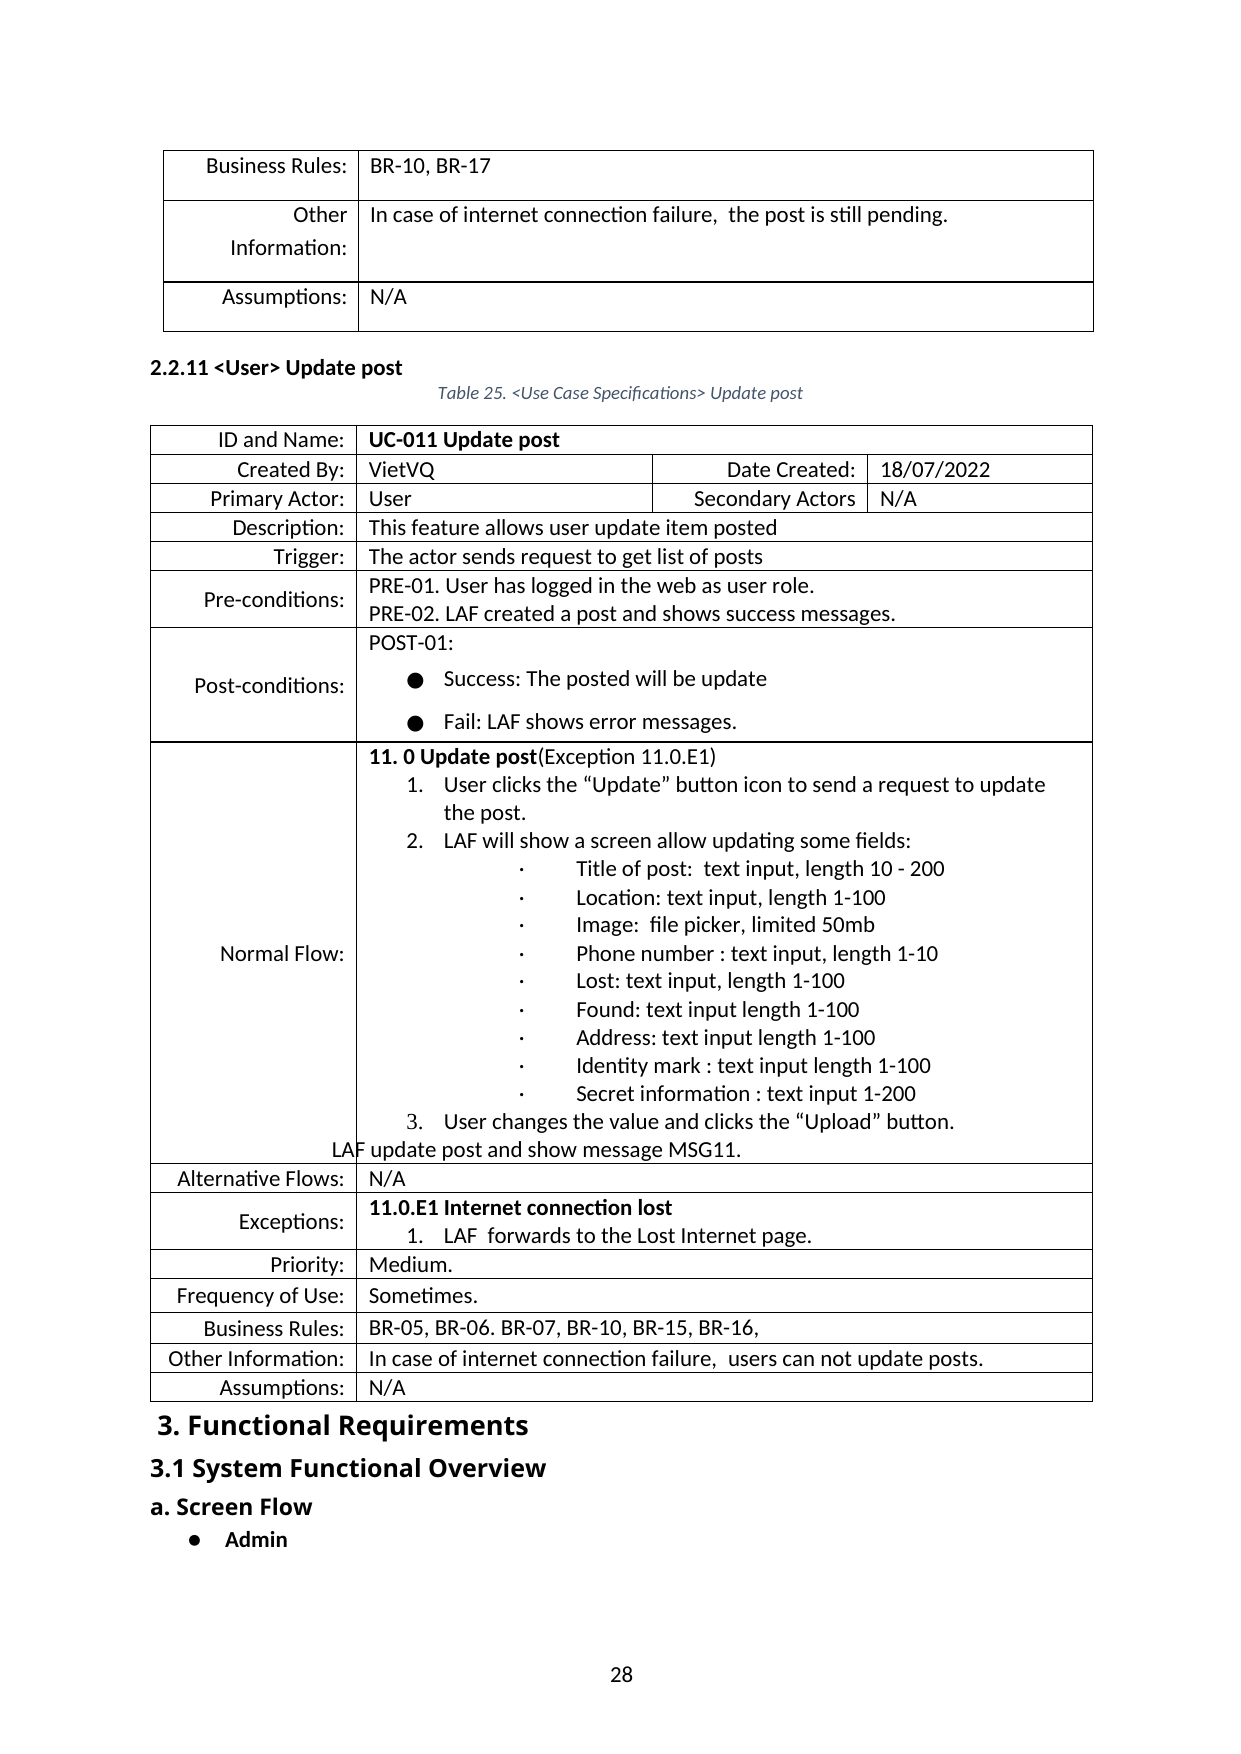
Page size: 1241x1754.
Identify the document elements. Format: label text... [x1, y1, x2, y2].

table_header ID and Name: [151, 426, 356, 454]
table_cell Trigger: [151, 542, 356, 570]
table_cell Normal Flow: [151, 743, 356, 1163]
table_cell PRE-01. User has logged in the web as user role. PRE-02. LAF created a post and shows success messages. [357, 571, 1092, 627]
table_cell POST-01: Success: The posted will be update Fail: LAF shows error messages. [357, 628, 1092, 741]
subtitle a. Screen Flow [150, 1491, 1093, 1522]
text Table 25. <Use Case Specifications> Update post [150, 381, 1093, 404]
table_cell Assumptions: [164, 283, 358, 331]
table_cell Business Rules: [151, 1313, 356, 1343]
table_cell Medium. [357, 1250, 1092, 1278]
table_cell Secondary Actors [653, 484, 867, 512]
subtitle 3. Functional Requirements [150, 1406, 1093, 1443]
table_cell User [357, 484, 652, 512]
table_cell The actor sends request to get list of posts [357, 542, 1092, 570]
table_cell Other Information: [164, 201, 358, 281]
table_cell Business Rules: [164, 151, 358, 199]
table_cell Created By: [151, 455, 356, 483]
table_cell Primary Actor: [151, 484, 356, 512]
table_cell Frequency of Use: [151, 1279, 356, 1312]
table_cell N/A [868, 484, 1092, 512]
table_cell BR-05, BR-06. BR-07, BR-10, BR-15, BR-16, [357, 1313, 1092, 1343]
table_cell In case of internet connection failure, the post is still pending. [359, 201, 1093, 281]
subtitle 3.1 System Functional Overview [150, 1450, 1093, 1484]
table_cell 11. 0 Update post(Exception 11.0.E1) User clicks the “Update” button icon to send a request to update the post. LAF will show a screen allow updating some fields: · Title of post: text input, length 10 - 200 · Location: text input, length 1-100 · Image: file picker, limited 50mb · Phone number : text input, length 1-10 · Lost: text input, length 1-100 · Found: text input length 1-100 · Address: text input length 1-100 · Identity mark : text input length 1-100 · Secret information : text input 1-200 User changes the value and clicks the “Upload” button. LAF update post and show message MSG11. [357, 743, 1092, 1163]
table_cell Alternative Flows: [151, 1164, 356, 1192]
table_cell Date Created: [653, 455, 867, 483]
table_cell Exceptions: [151, 1193, 356, 1249]
table_cell BR-10, BR-17 [359, 151, 1093, 199]
table_cell Pre-conditions: [151, 571, 356, 627]
table_cell Sometimes. [357, 1279, 1092, 1312]
table_header UC-011 Update post [357, 426, 1092, 454]
subtitle 2.2.11 <User> Update post [150, 353, 1093, 381]
table_cell N/A [357, 1373, 1092, 1401]
table_cell Description: [151, 513, 356, 541]
table_cell 18/07/2022 [868, 455, 1092, 483]
table_cell Other Information: [151, 1344, 356, 1372]
table_cell 11.0.E1 Internet connection lost LAF forwards to the Lost Internet page. [357, 1193, 1092, 1249]
table_cell In case of internet connection failure, users can not update posts. [357, 1344, 1092, 1372]
table_cell Priority: [151, 1250, 356, 1278]
table_cell VietVQ [357, 455, 652, 483]
table_cell N/A [359, 283, 1093, 331]
table_cell N/A [357, 1164, 1092, 1192]
table_cell Post-conditions: [151, 628, 356, 741]
table_cell Assumptions: [151, 1373, 356, 1401]
table_cell This feature allows user update item posted [357, 513, 1092, 541]
list Admin [187, 1525, 1093, 1553]
